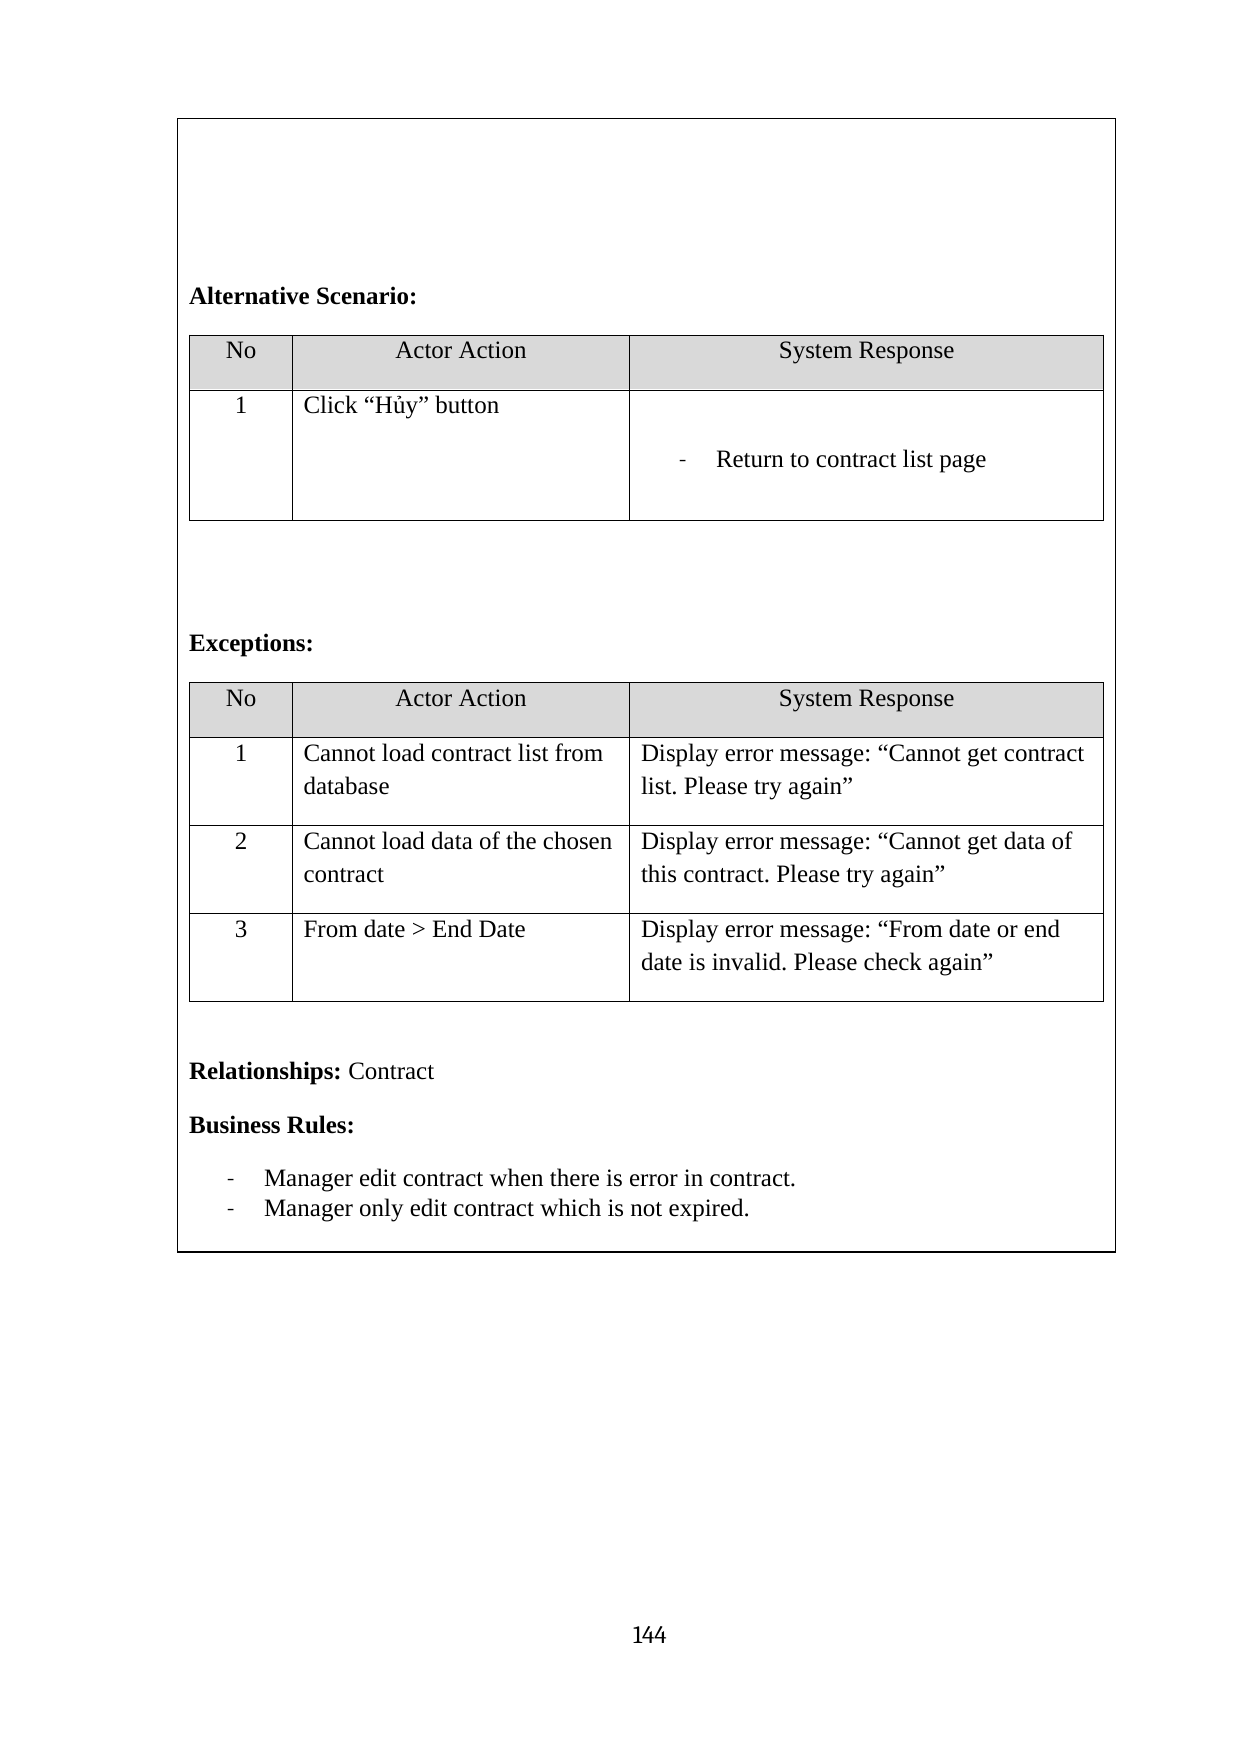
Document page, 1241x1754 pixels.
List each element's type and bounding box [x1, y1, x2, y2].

table_cell [178, 119, 1115, 1251]
